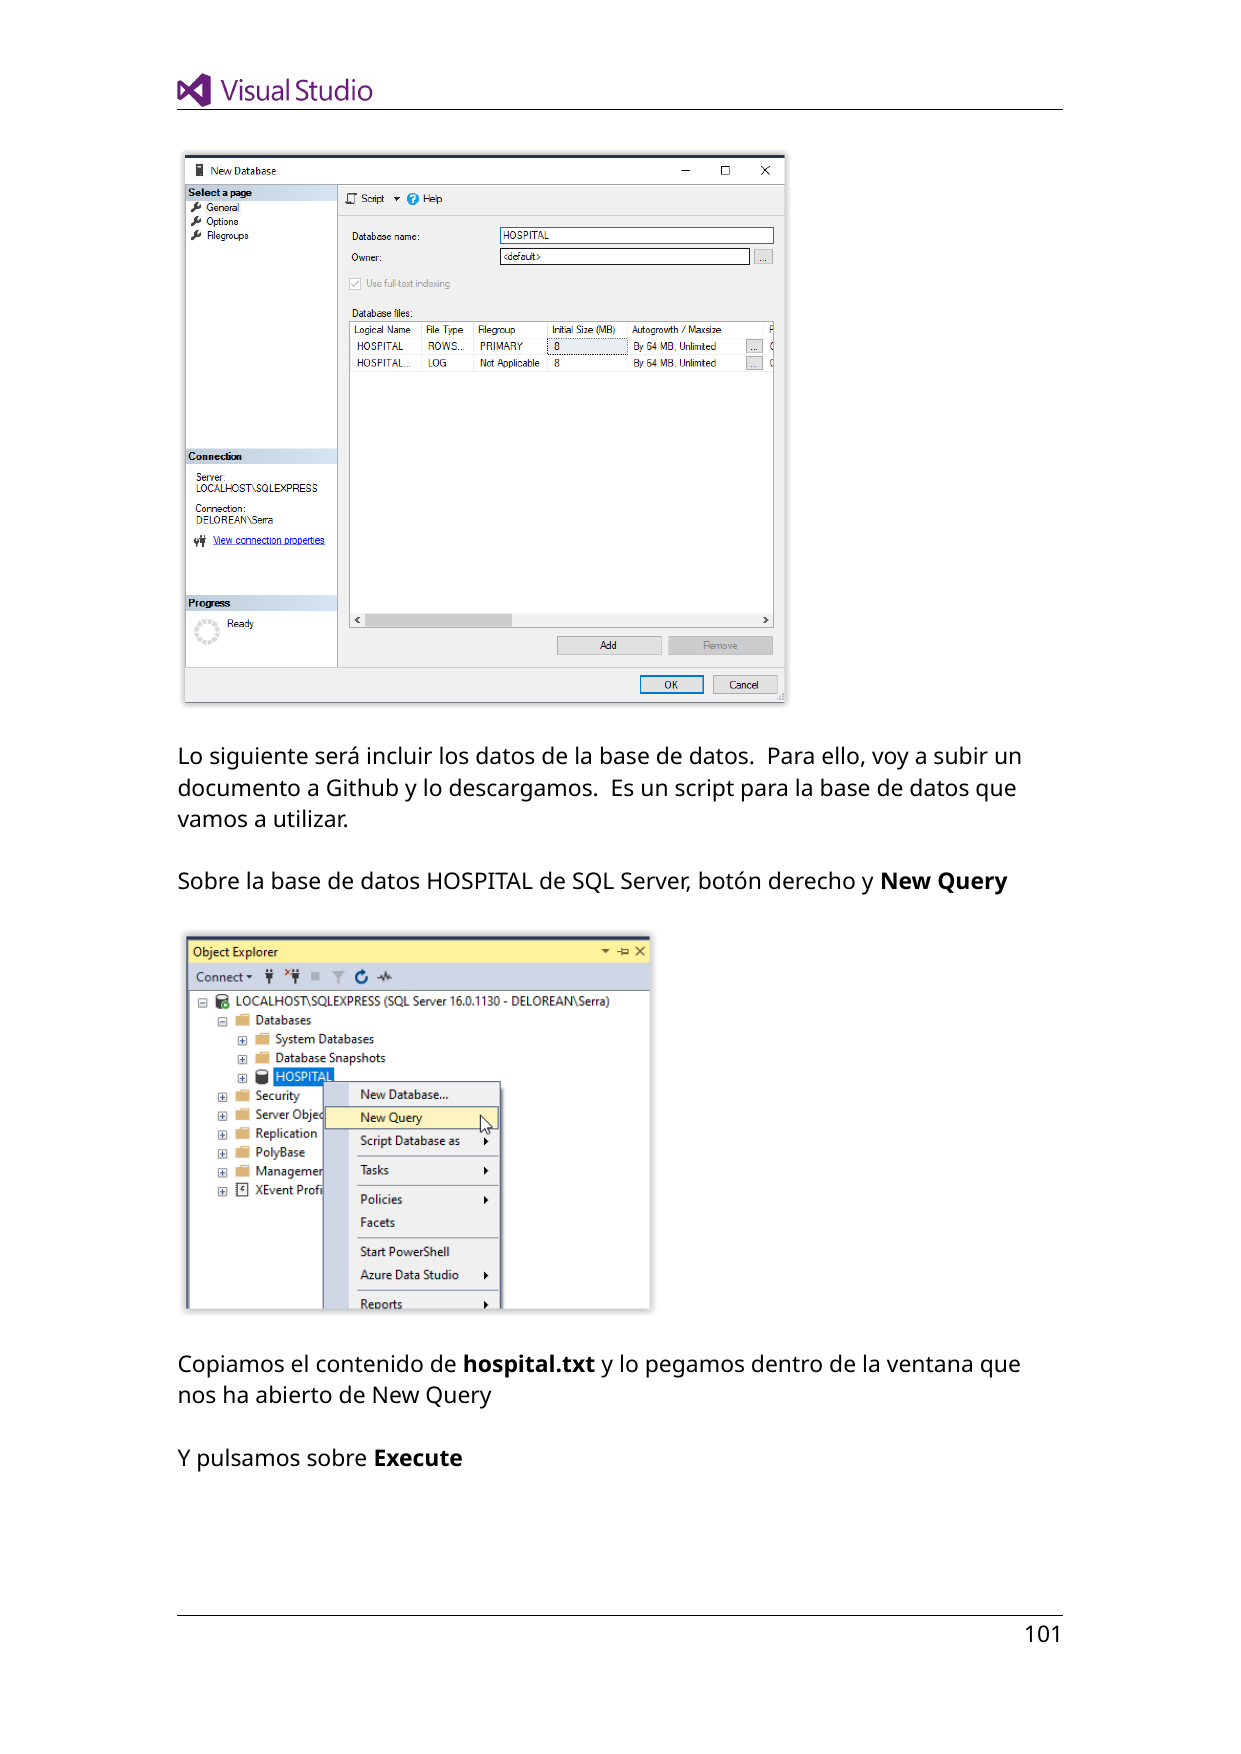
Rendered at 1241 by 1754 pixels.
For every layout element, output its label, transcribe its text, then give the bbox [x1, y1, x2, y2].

text Y pulsamos sobre Execute [177, 1442, 1063, 1473]
picture [177, 147, 791, 709]
text Sobre la base de datos HOSPITAL de SQL Server, botón derecho y New Query [177, 865, 1063, 896]
picture [177, 73, 375, 107]
text Copiamos el contenido de hospital.txt y lo pegamos dentro de la ventana que nos ha abierto de New Query [177, 1348, 1063, 1411]
picture [177, 927, 658, 1317]
text Lo siguiente será incluir los datos de la base de datos. Para ello, voy a subir un documento a Github y lo descargamos. Es un script para la base de datos que vamos a utilizar. [177, 740, 1063, 834]
